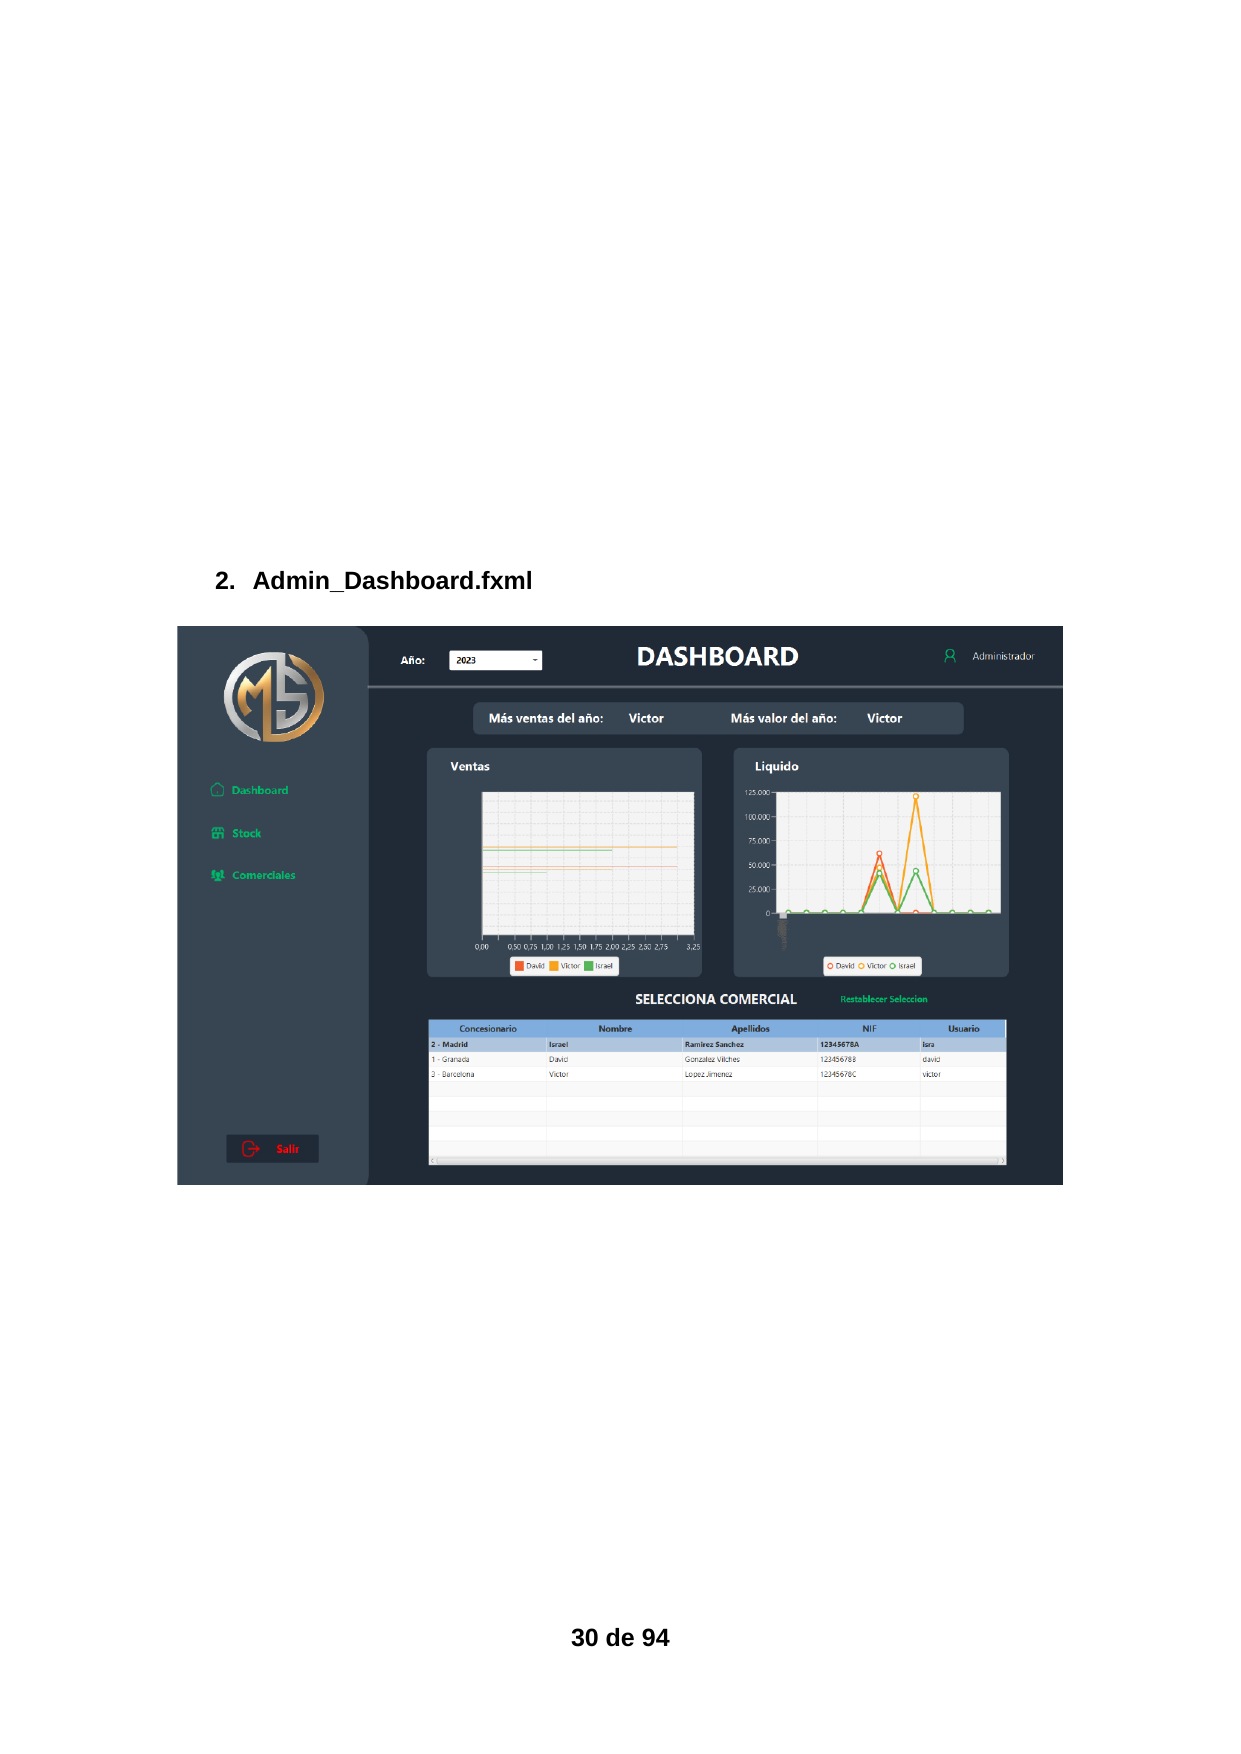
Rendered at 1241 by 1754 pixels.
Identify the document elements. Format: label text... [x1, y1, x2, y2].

list Admin_Dashboard.fxml [215, 566, 1063, 595]
picture [177, 626, 1063, 1185]
